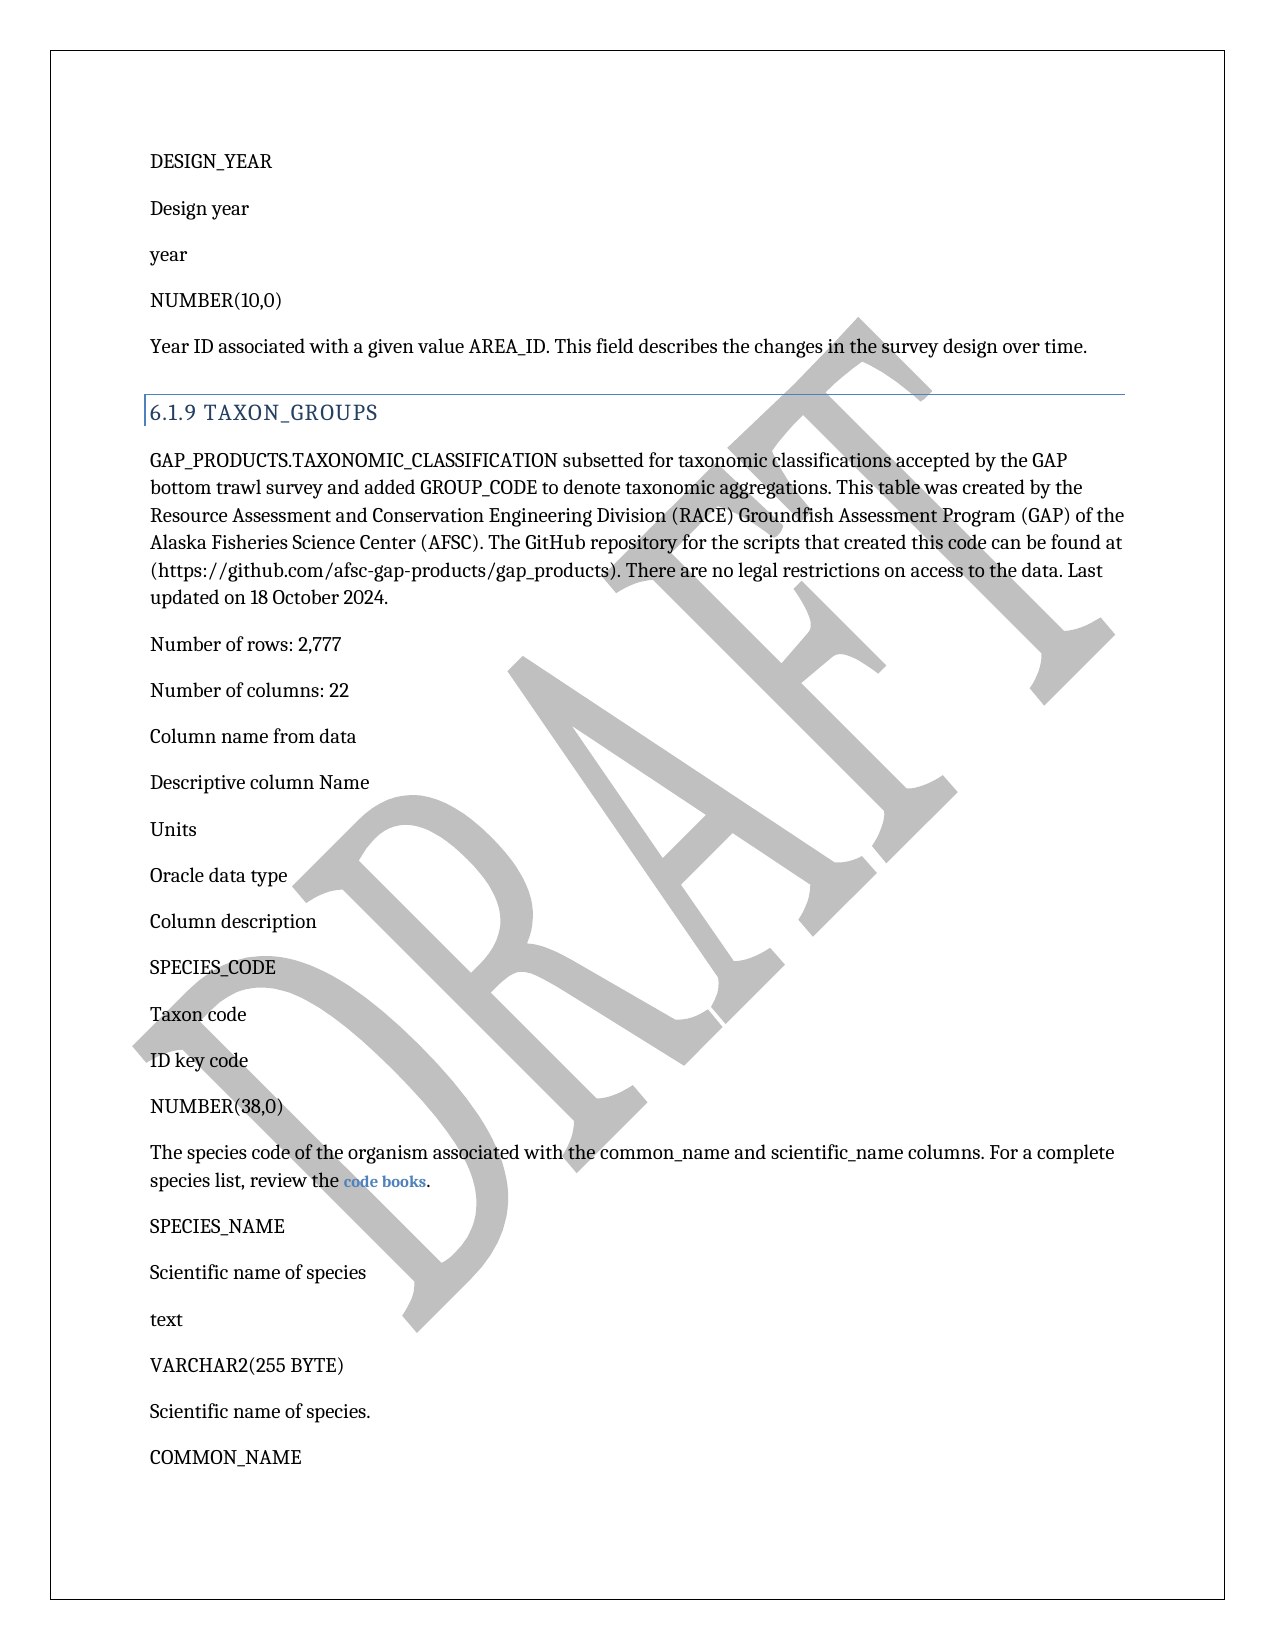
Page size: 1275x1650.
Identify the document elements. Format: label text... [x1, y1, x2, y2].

text Units [150, 817, 1125, 841]
text GAP_PRODUCTS.TAXONOMIC_CLASSIFICATION subsetted for taxonomic classifications accepted by the GAP bottom trawl survey and added GROUP_CODE to denote taxonomic aggregations. This table was created by the Resource Assessment and Conservation Engineering Division (RACE) Groundfish Assessment Program (GAP) of the Alaska Fisheries Science Center (AFSC). The GitHub repository for the scripts that created this code can be found at (https://github.com/afsc-gap-products/gap_products). There are no legal restrictions on access to the data. Last updated on 18 October 2024. [150, 448, 1125, 610]
subtitle 6.1.9 TAXON_GROUPS [146, 395, 1125, 426]
text SPECIES_NAME [150, 1215, 1125, 1239]
text Oracle data type [150, 863, 1125, 887]
text SPECIES_CODE [150, 956, 1125, 980]
text Number of rows: 2,777 [150, 632, 1125, 656]
text Design year [150, 196, 1125, 220]
text Year ID associated with a given value AREA_ID. This field describes the changes in the survey design over time. [150, 335, 1125, 359]
text Scientific name of species. [150, 1400, 1125, 1424]
text NUMBER(38,0) [150, 1095, 1125, 1119]
text ID key code [150, 1048, 1125, 1072]
text NUMBER(10,0) [150, 289, 1125, 313]
text Descriptive column Name [150, 771, 1125, 795]
text The species code of the organism associated with the common_name and scientific_name columns. For a complete species list, review the code books. [150, 1141, 1125, 1192]
text Taxon code [150, 1002, 1125, 1026]
text Column name from data [150, 725, 1125, 749]
text VARCHAR2(255 BYTE) [150, 1353, 1125, 1377]
text text [150, 1307, 1125, 1331]
text Scientific name of species [150, 1261, 1125, 1285]
text Column description [150, 910, 1125, 934]
text Number of columns: 22 [150, 678, 1125, 702]
text DESIGN_YEAR [150, 150, 1125, 174]
text COMMON_NAME [150, 1446, 1125, 1470]
text year [150, 242, 1125, 266]
